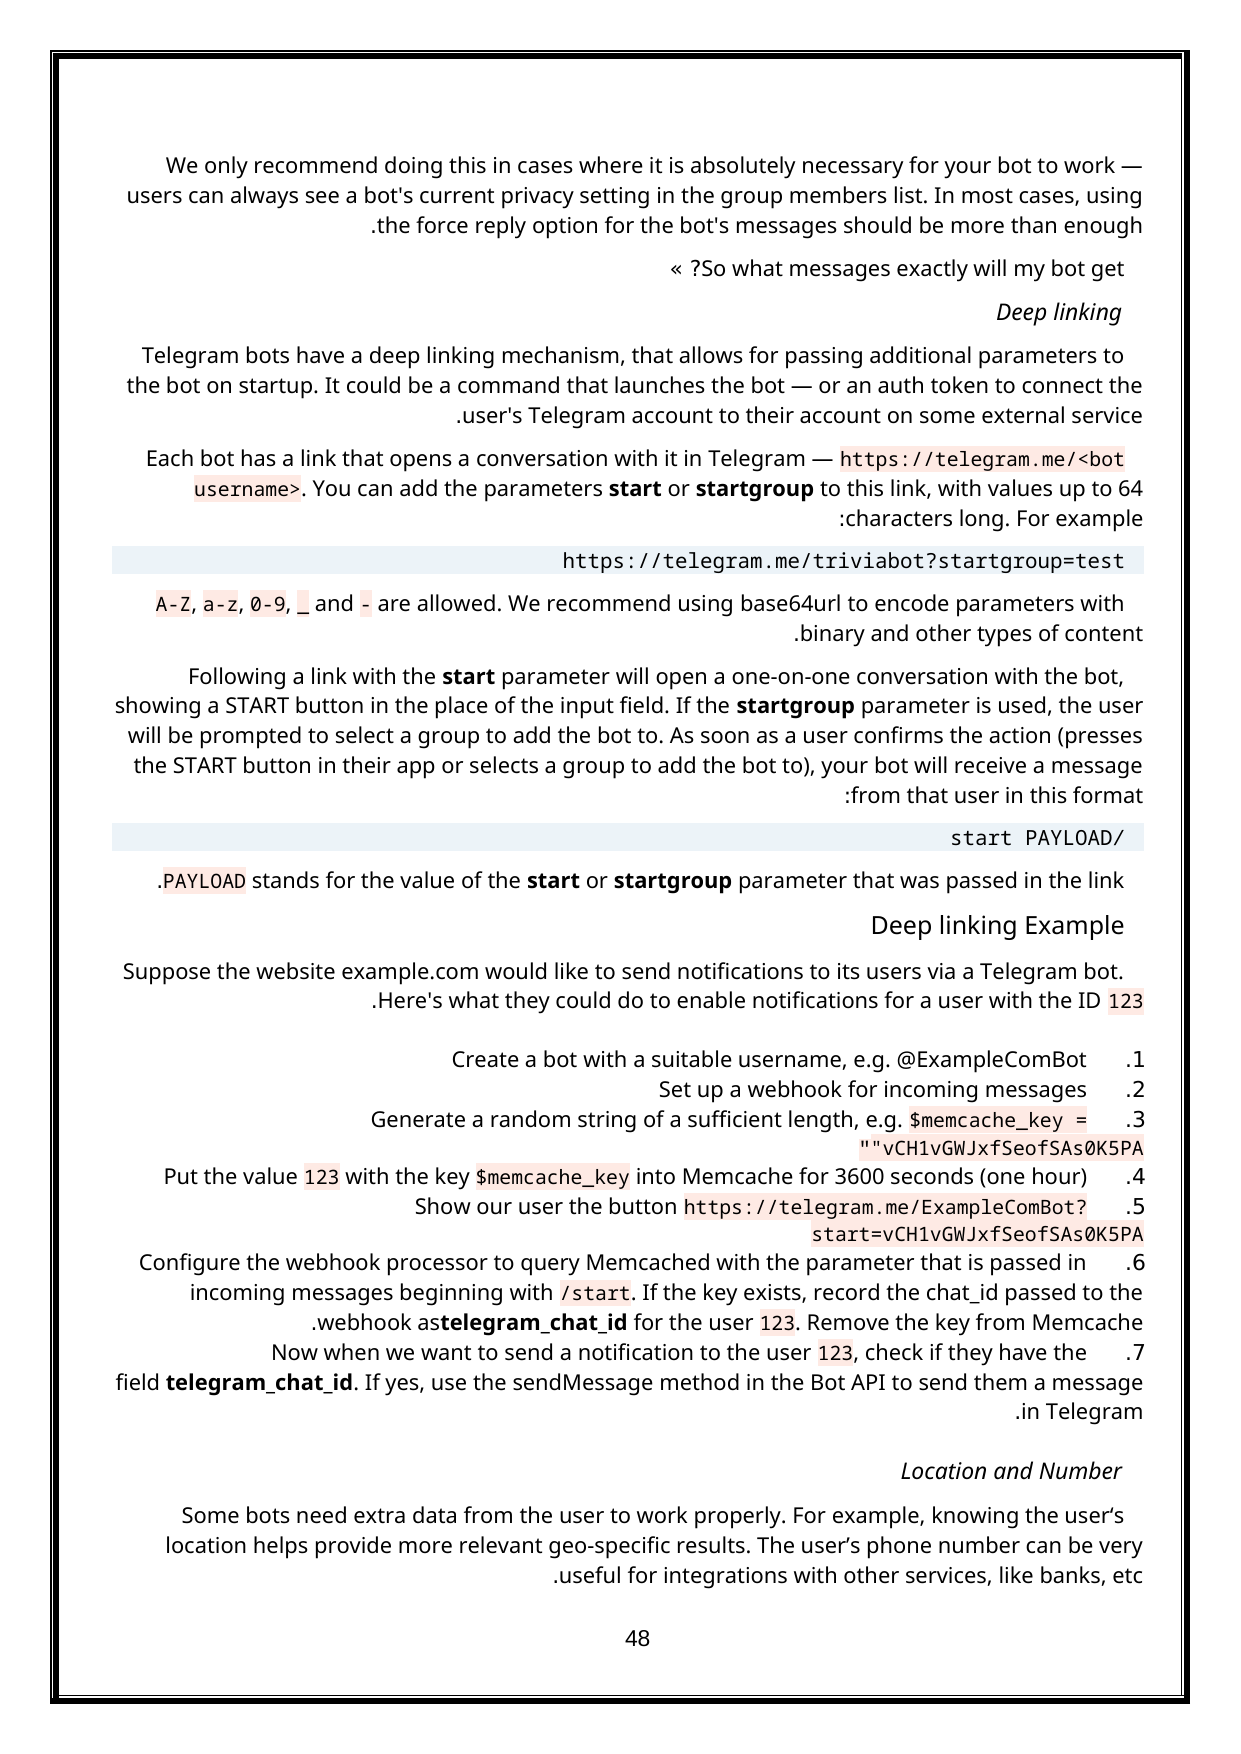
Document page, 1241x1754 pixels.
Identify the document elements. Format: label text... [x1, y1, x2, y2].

list Create a bot with a suitable username, e.g. @ExampleComBot [112, 1044, 1144, 1074]
text Some bots need extra data from the user to work properly. For example, knowing the user‘s location helps provide more relevant geo-specific results. The user’s phone number can be very useful for integrations with other services, like banks, etc. [112, 1500, 1144, 1589]
list Generate a random string of a sufficient length, e.g. $memcache_key = "vCH1vGWJxfSeofSAs0K5PA" [112, 1104, 1144, 1161]
text A-Z, a-z, 0-9, _ and - are allowed. We recommend using base64url to encode parameters with binary and other types of content. [112, 588, 1144, 647]
list Configure the webhook processor to query Memcached with the parameter that is passed in incoming messages beginning with /start. If the key exists, record the chat_id passed to the webhook astelegram_chat_id for the user 123. Remove the key from Memcache. [112, 1247, 1144, 1337]
text /start PAYLOAD [112, 823, 1144, 851]
list Now when we want to send a notification to the user 123, check if they have the field telegram_chat_id. If yes, use the sendMessage method in the Bot API to send them a message in Telegram. [112, 1337, 1144, 1426]
text Each bot has a link that opens a conversation with it in Telegram — https://telegram.me/<bot username>. You can add the parameters start or startgroup to this link, with values up to 64 characters long. For example: [112, 443, 1144, 533]
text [112, 150, 1144, 239]
subtitle Location and Number [112, 1455, 1144, 1487]
text Suppose the website example.com would like to send notifications to its users via a Telegram bot. Here's what they could do to enable notifications for a user with the ID 123. [112, 956, 1144, 1015]
list Put the value 123 with the key $memcache_key into Memcache for 3600 seconds (one hour) [112, 1161, 1144, 1191]
text Following a link with the start parameter will open a one-on-one conversation with the bot, showing a START button in the place of the input field. If the startgroup parameter is used, the user will be prompted to select a group to add the bot to. As soon as a user confirms the action (presses the START button in their app or selects a group to add the bot to), your bot will receive a message from that user in this format: [112, 661, 1144, 809]
subtitle Deep linking Example [112, 908, 1144, 942]
text So what messages exactly will my bot get? » [112, 253, 1144, 282]
list Show our user the button https://telegram.me/ExampleComBot?start=vCH1vGWJxfSeofSAs0K5PA [112, 1191, 1144, 1247]
text PAYLOAD stands for the value of the start or startgroup parameter that was passed in the link. [112, 865, 1144, 894]
list Set up a webhook for incoming messages [112, 1074, 1144, 1104]
subtitle Deep linking [112, 296, 1144, 327]
text Telegram bots have a deep linking mechanism, that allows for passing additional parameters to the bot on startup. It could be a command that launches the bot — or an auth token to connect the user's Telegram account to their account on some external service. [112, 341, 1144, 430]
text https://telegram.me/triviabot?startgroup=test [112, 546, 1144, 574]
